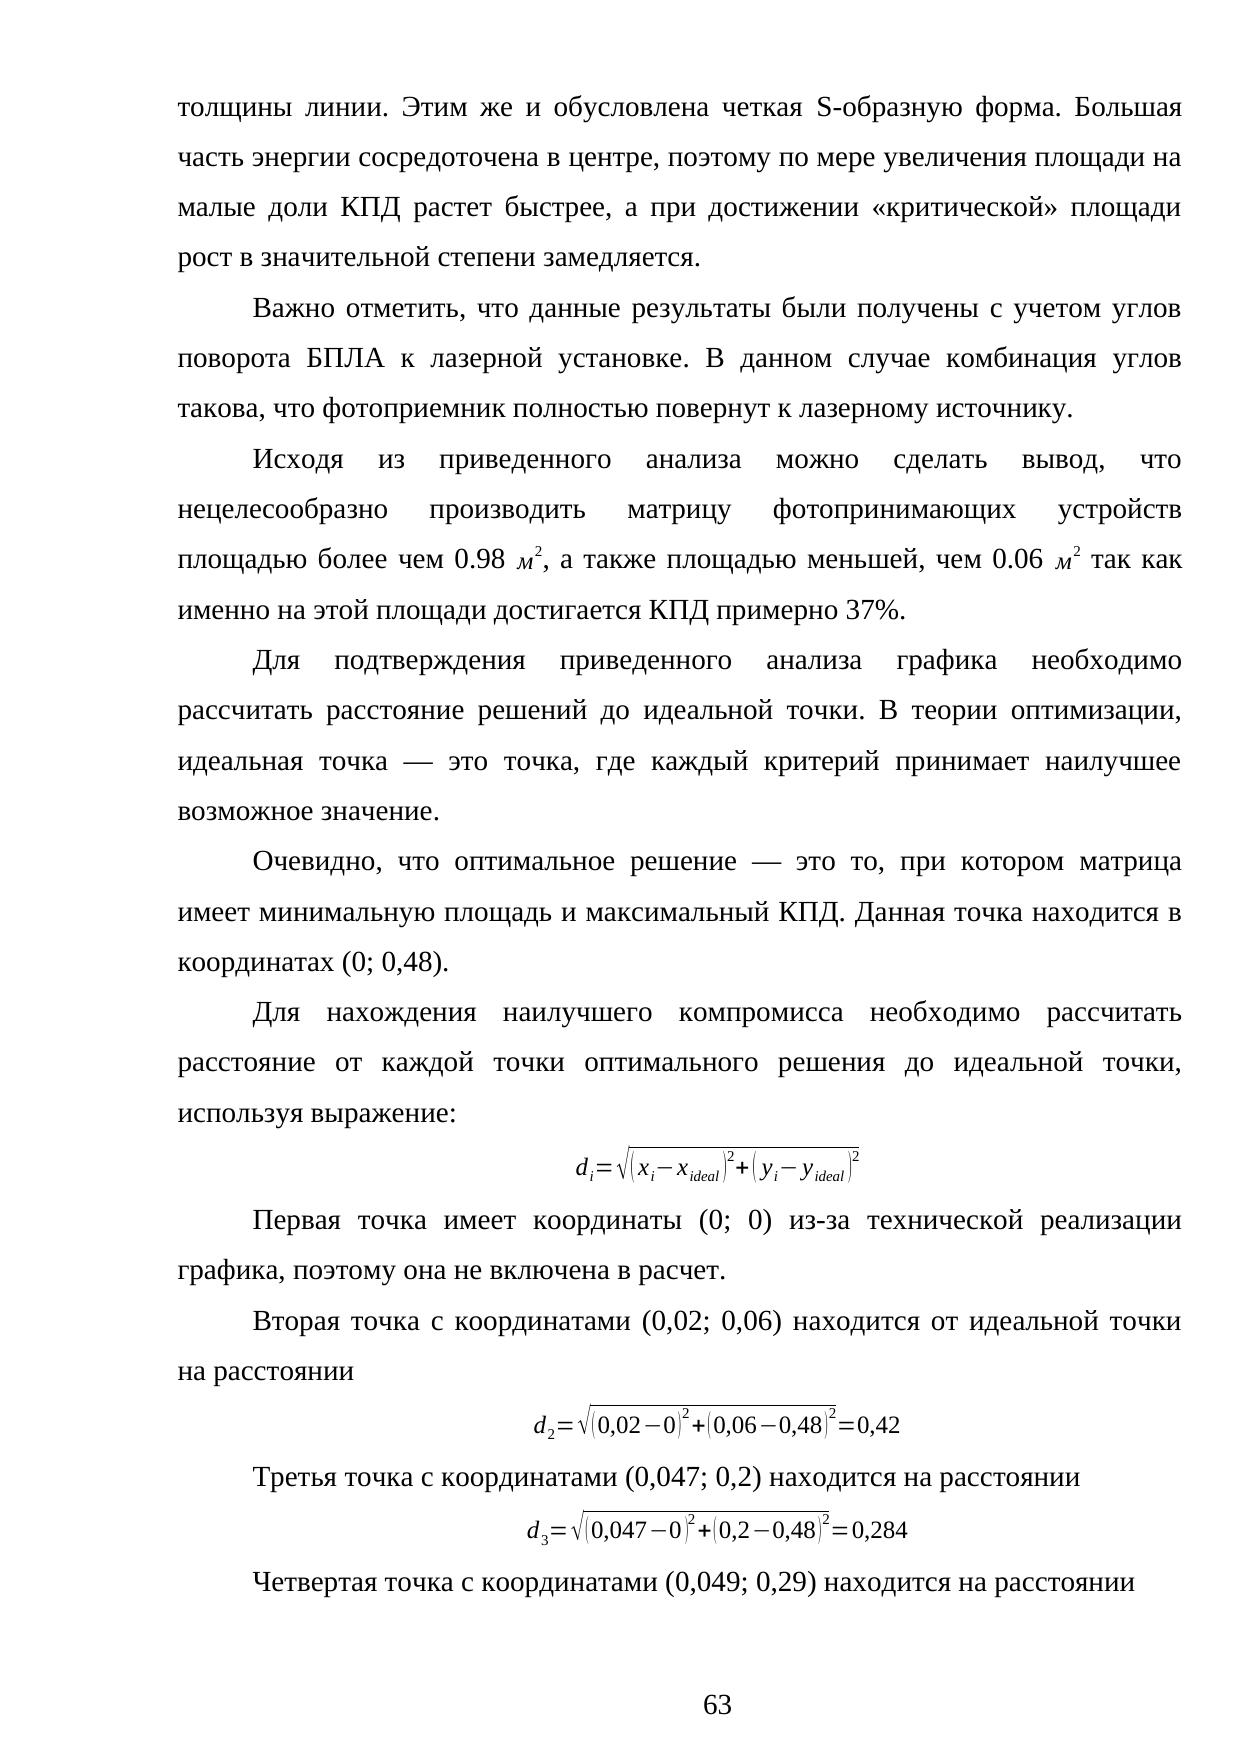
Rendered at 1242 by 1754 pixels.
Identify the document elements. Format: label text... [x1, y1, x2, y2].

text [177, 89, 1183, 273]
text Важно отметить, что данные результаты были получены с учетом углов поворота БПЛА к лазерной установке. В данном случае комбинация углов такова, что фотоприемник полностью повернут к лазерному источнику. [177, 290, 1183, 424]
text Для подтверждения приведенного анализа графика необходимо рассчитать расстояние решений до идеальной точки. В теории оптимизации, идеальная точка — это точка, где каждый критерий принимает наилучшее возможное значение. [177, 642, 1183, 827]
text Очевидно, что оптимальное решение — это то, при котором матрица имеет минимальную площадь и максимальный КПД. Данная точка находится в координатах (0; 0,48). [177, 843, 1183, 977]
text Четвертая точка с координатами (0,049; 0,29) находится на расстоянии [177, 1564, 1183, 1598]
text Первая точка имеет координаты (0; 0) из-за технической реализации графика, поэтому она не включена в расчет. [177, 1202, 1183, 1286]
text Третья точка с координатами (0,047; 0,2) находится на расстоянии [177, 1459, 1183, 1492]
text Исходя из приведенного анализа можно сделать вывод, что нецелесообразно производить матрицу фотопринимающих устройств площадью более чем 0.98 , а также площадью меньшей, чем 0.06 так как именно на этой площади достигается КПД примерно 37%. [177, 441, 1183, 625]
text Вторая точка с координатами (0,02; 0,06) находится от идеальной точки на расстоянии [177, 1303, 1183, 1387]
text Для нахождения наилучшего компромисса необходимо рассчитать расстояние от каждой точки оптимального решения до идеальной точки, используя выражение: [177, 994, 1183, 1128]
